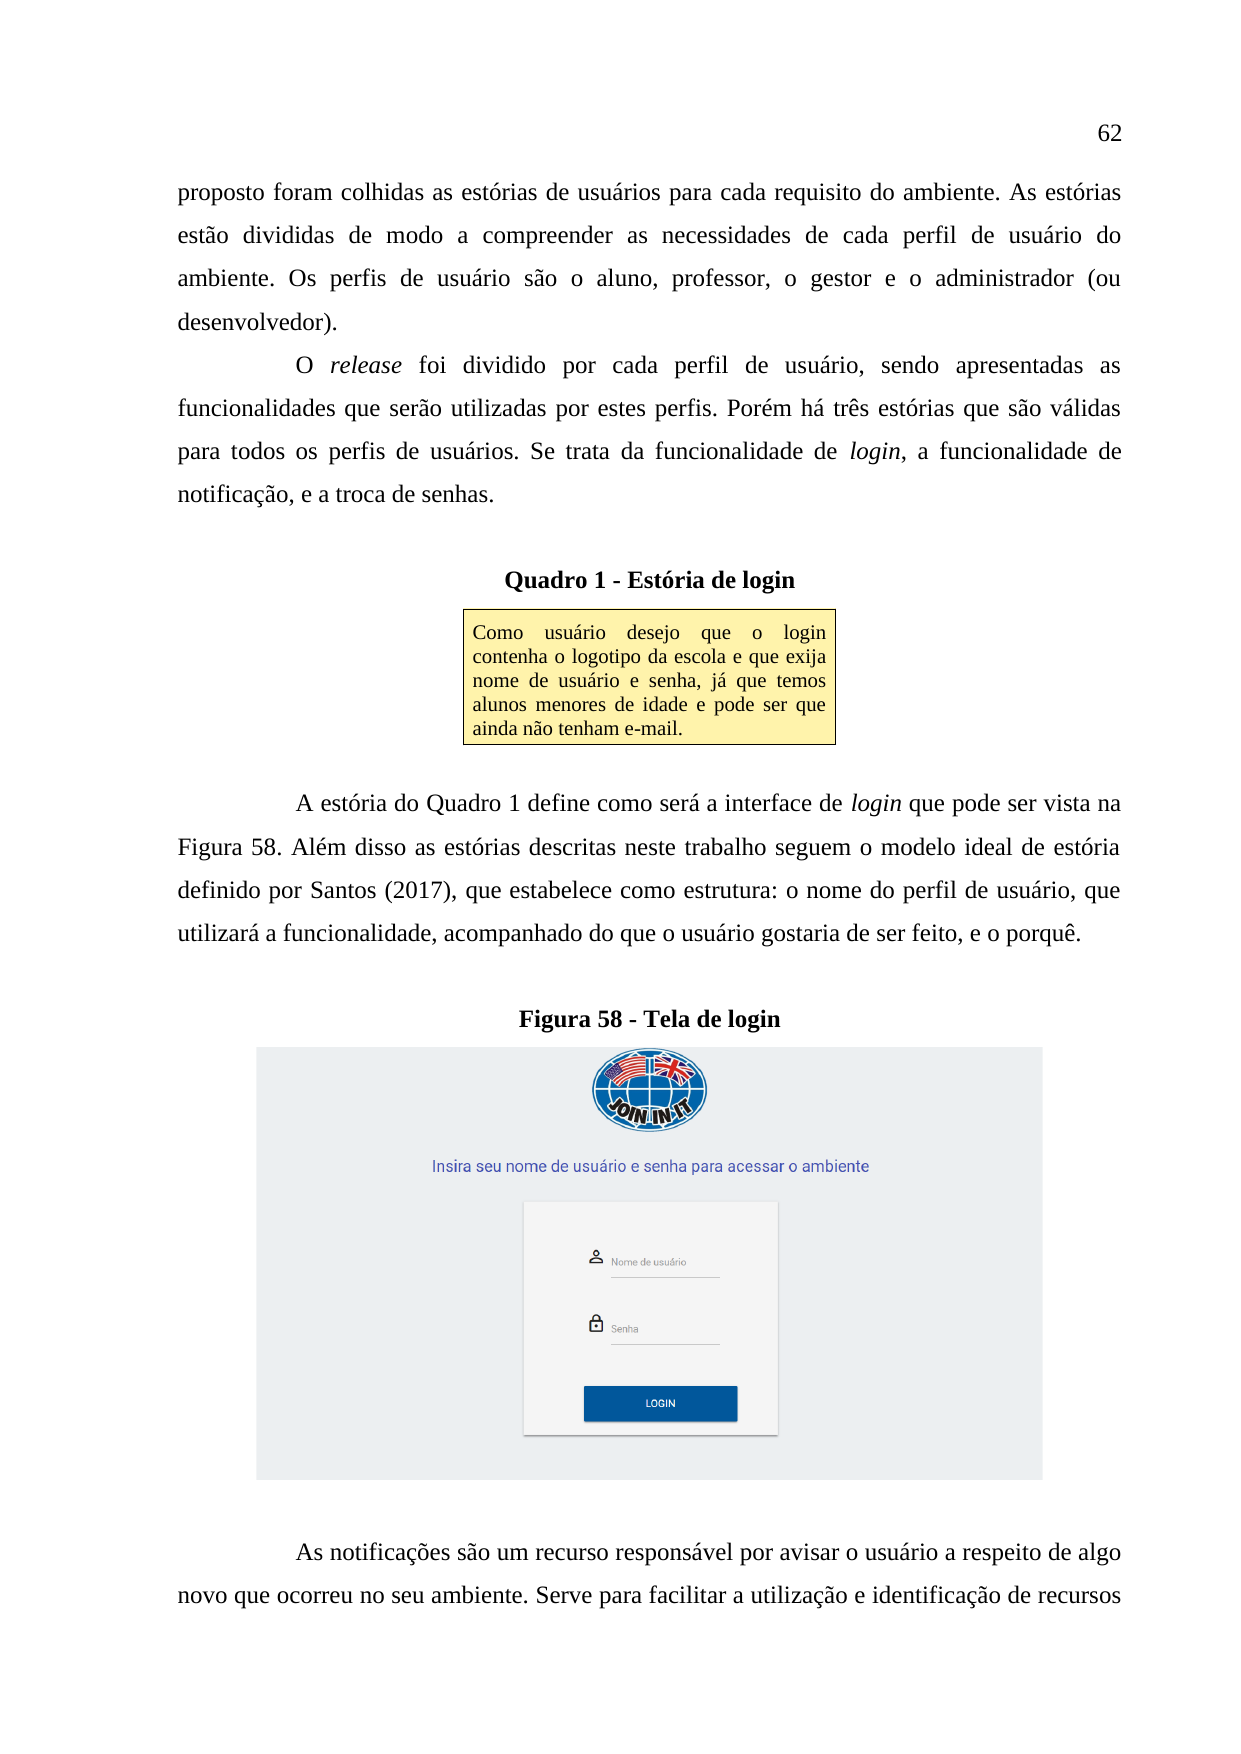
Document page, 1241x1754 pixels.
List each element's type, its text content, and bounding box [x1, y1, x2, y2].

picture [256, 1047, 1043, 1480]
text Como usuário desejo que o login contenha o logotipo da escola e que exija nome de usuário e senha, já que temos alunos menores de idade e pode ser que ainda não tenham e-mail. [464, 610, 835, 744]
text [177, 1537, 1122, 1609]
text A estória do Quadro 1 define como será a interface de login que pode ser vista na . Além disso as estórias descritas neste trabalho seguem o modelo ideal de estória definido por Santos (2017), que estabelece como estrutura: o nome do perfil de usuário, que utilizará a funcionalidade, acompanhado do que o usuário gostaria de ser feito, e o porquê. [177, 788, 1122, 947]
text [177, 177, 1122, 335]
text O release foi dividido por cada perfil de usuário, sendo apresentadas as funcionalidades que serão utilizadas por estes perfis. Porém há três estórias que são válidas para todos os perfis de usuários. Se trata da funcionalidade de login, a funcionalidade de notificação, e a troca de senhas. [177, 350, 1122, 508]
